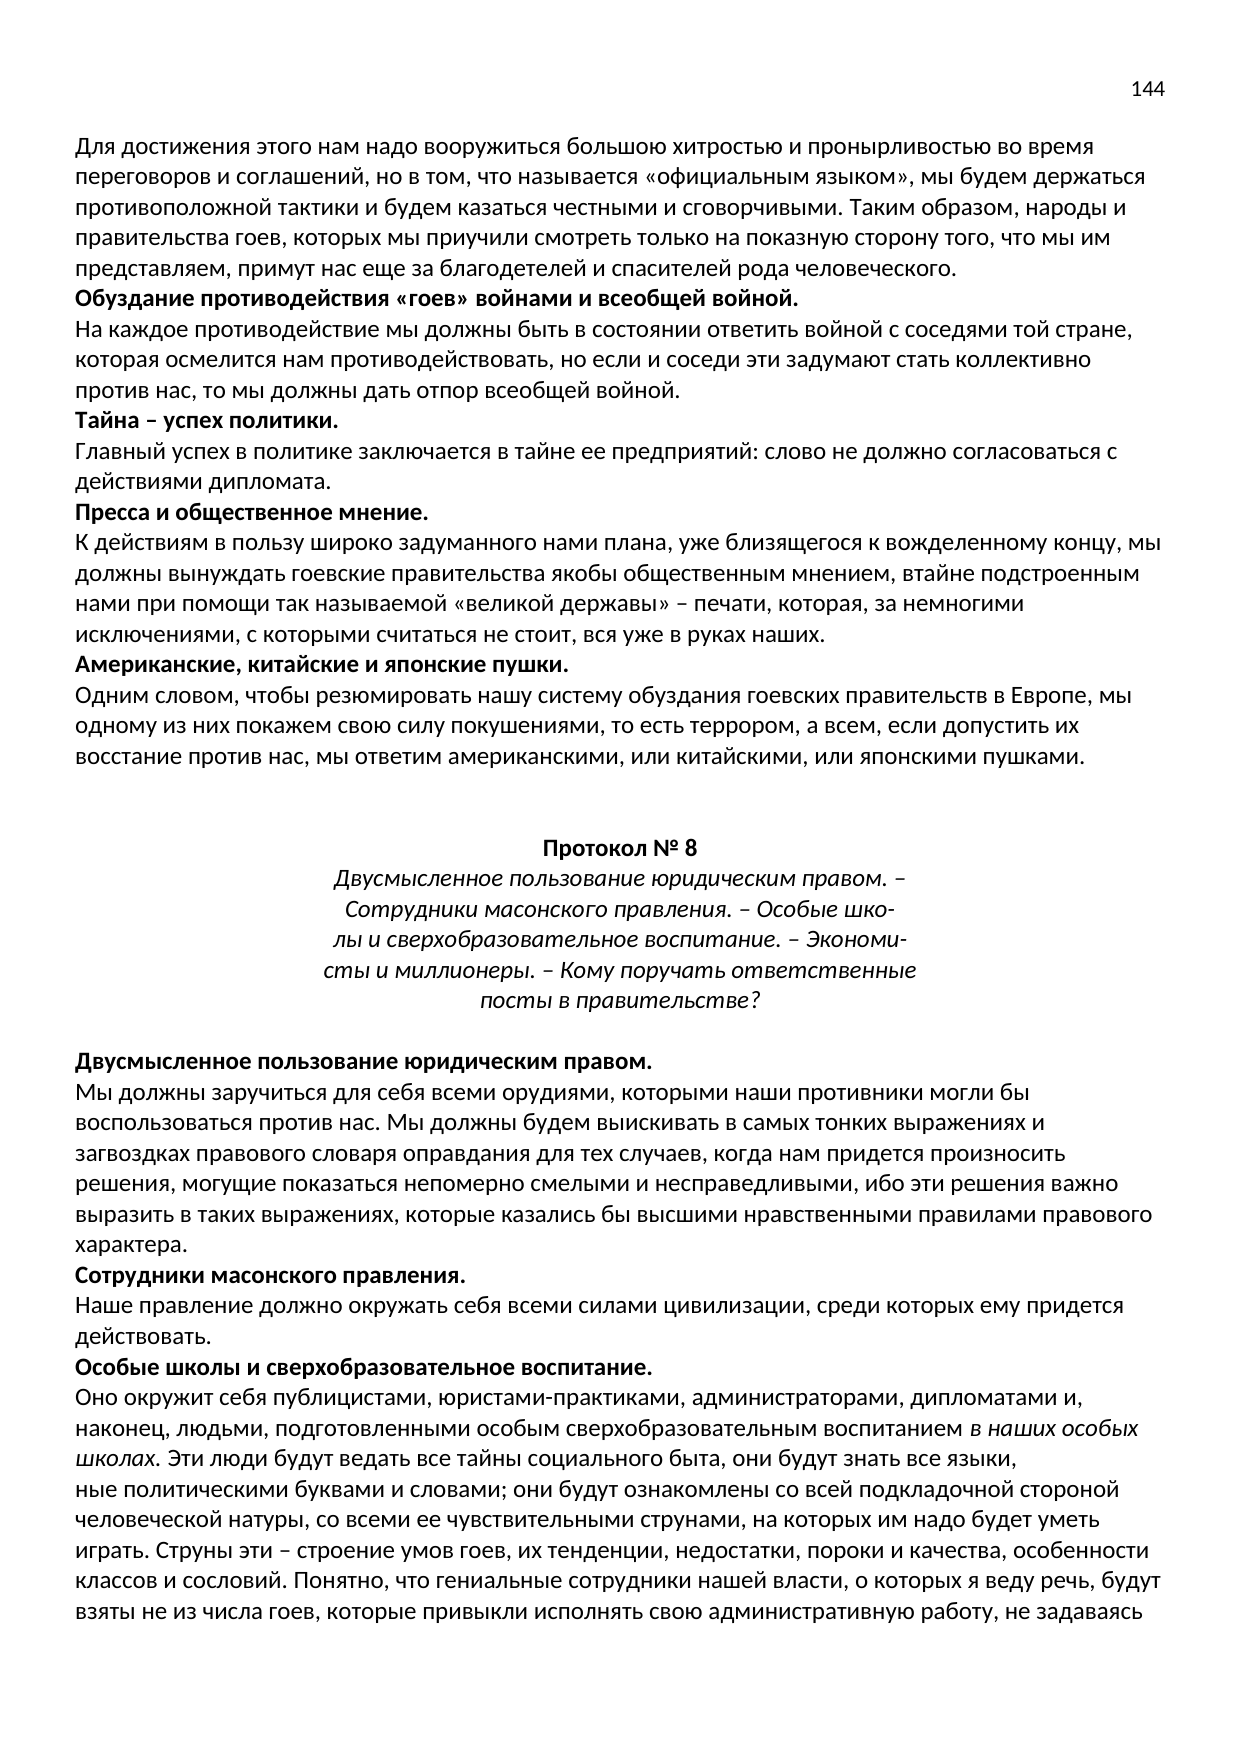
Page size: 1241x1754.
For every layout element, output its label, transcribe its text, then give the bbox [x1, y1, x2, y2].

text Особые школы и сверхобразовательное воспитание. [75, 1351, 1165, 1381]
text Тайна – успех политики. [75, 404, 1165, 435]
text Мы должны заручиться для себя всеми орудиями, которыми наши противники могли бы воспользоваться против нас. Мы должны будем выискивать в самых тонких выражениях и загвоздках правового словаря оправдания для тех случаев, когда нам придется произносить решения, могущие показаться непомерно смелыми и несправедливыми, ибо эти решения важно выразить в таких выражениях, которые казались бы высшими нравственными правилами правового характера. [75, 1076, 1165, 1259]
text Двусмысленное пользование юридическим правом. – [75, 862, 1165, 893]
text Сотрудники масонского правления. [75, 1259, 1165, 1289]
text Главный успех в политике заключается в тайне ее предприятий: слово не должно согласоваться с [75, 435, 1165, 466]
text К действиям в пользу широко задуманного нами плана, уже близящегося к вожделенному концу, мы [75, 527, 1165, 557]
text лы и сверхобразовательное воспитание. – Экономи- [75, 923, 1165, 954]
text Для достижения этого нам надо вооружиться большою хитростью и пронырливостью во время переговоров и соглашений, но в том, что называется «официальным языком», мы будем держаться противоположной тактики и будем казаться честными и сговорчивыми. Таким образом, народы и правительства гоев, которых мы приучили смотреть только на показную сторону того, что мы им представляем, примут нас еще за благодетелей и спасителей рода человеческого. [75, 130, 1165, 282]
text Американские, китайские и японские пушки. [75, 649, 1165, 679]
text Оно окружит себя публицистами, юристами-практиками, администраторами, дипломатами и, наконец, людьми, подготовленными особым сверхобразовательным воспитанием в наших особых школах. Эти люди будут ведать все тайны социального быта, они будут знать все языки, [75, 1381, 1165, 1473]
text На каждое противодействие мы должны быть в состоянии ответить войной с соседями той стране, которая осмелится нам противодействовать, но если и соседи эти задумают стать коллективно против нас, то мы должны дать отпор всеобщей войной. [75, 313, 1165, 404]
text должны вынуждать гоевские правительства якобы общественным мнением, втайне подстроенным нами при помощи так называемой «великой державы» – печати, которая, за немногими исключениями, с которыми считаться не стоит, вся уже в руках наших. [75, 557, 1165, 649]
text Двусмысленное пользование юридическим правом. [75, 1045, 1165, 1076]
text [75, 1473, 1165, 1625]
text Обуздание противодействия «гоев» войнами и всеобщей войной. [75, 282, 1165, 313]
text Протокол № 8 [75, 832, 1165, 862]
text посты в правительстве? [75, 984, 1165, 1015]
text Пресса и общественное мнение. [75, 496, 1165, 527]
text Одним словом, чтобы резюмировать нашу систему обуздания гоевских правительств в Европе, мы одному из них покажем свою силу покушениями, то есть террором, а всем, если допустить их восстание против нас, мы ответим американскими, или китайскими, или японскими пушками. [75, 679, 1165, 771]
text Наше правление должно окружать себя всеми силами цивилизации, среди которых ему придется действовать. [75, 1289, 1165, 1351]
text Сотрудники масонского правления. – Особые шко- [75, 893, 1165, 923]
text действиями дипломата. [75, 466, 1165, 496]
text сты и миллионеры. – Кому поручать ответственные [75, 954, 1165, 984]
